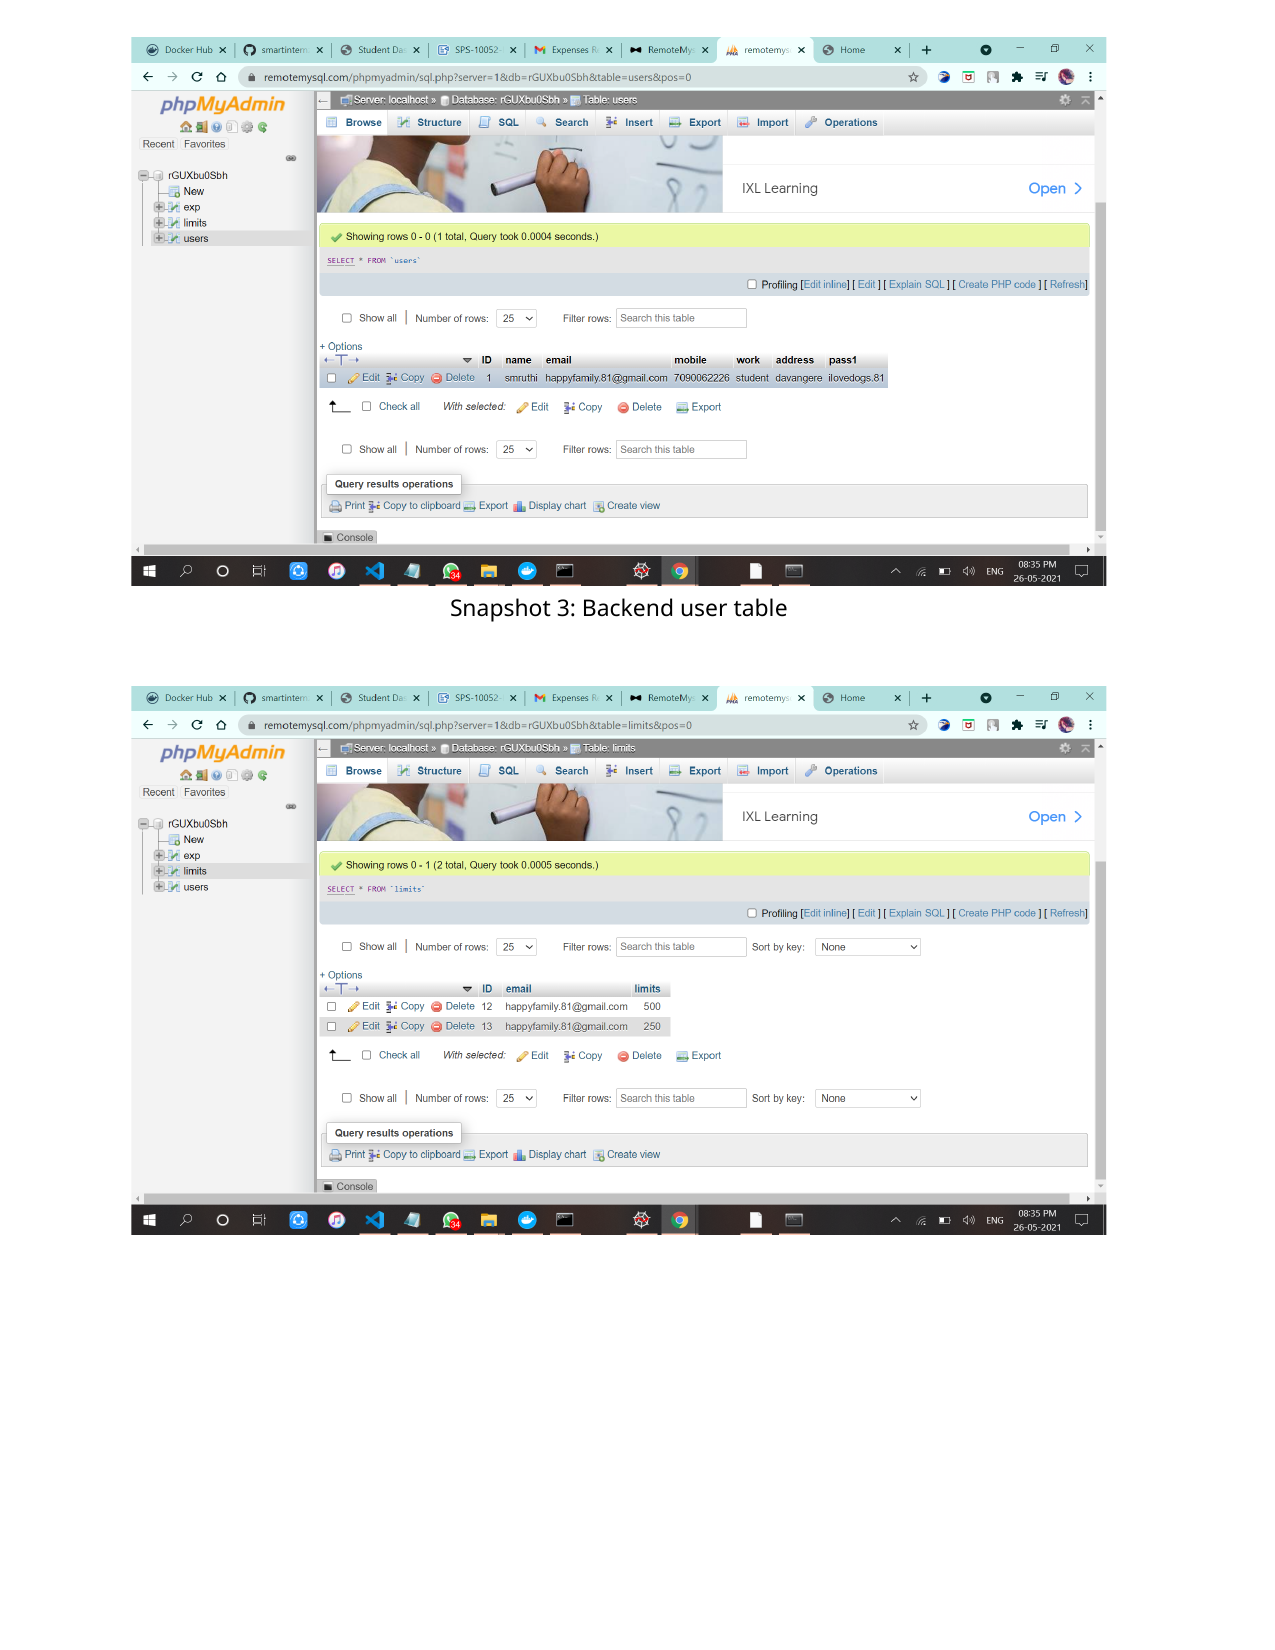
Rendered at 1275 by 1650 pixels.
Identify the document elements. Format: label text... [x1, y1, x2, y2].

picture [131, 37, 1107, 586]
picture [131, 686, 1107, 1235]
text Snapshot 3: Backend user table [131, 592, 1106, 623]
